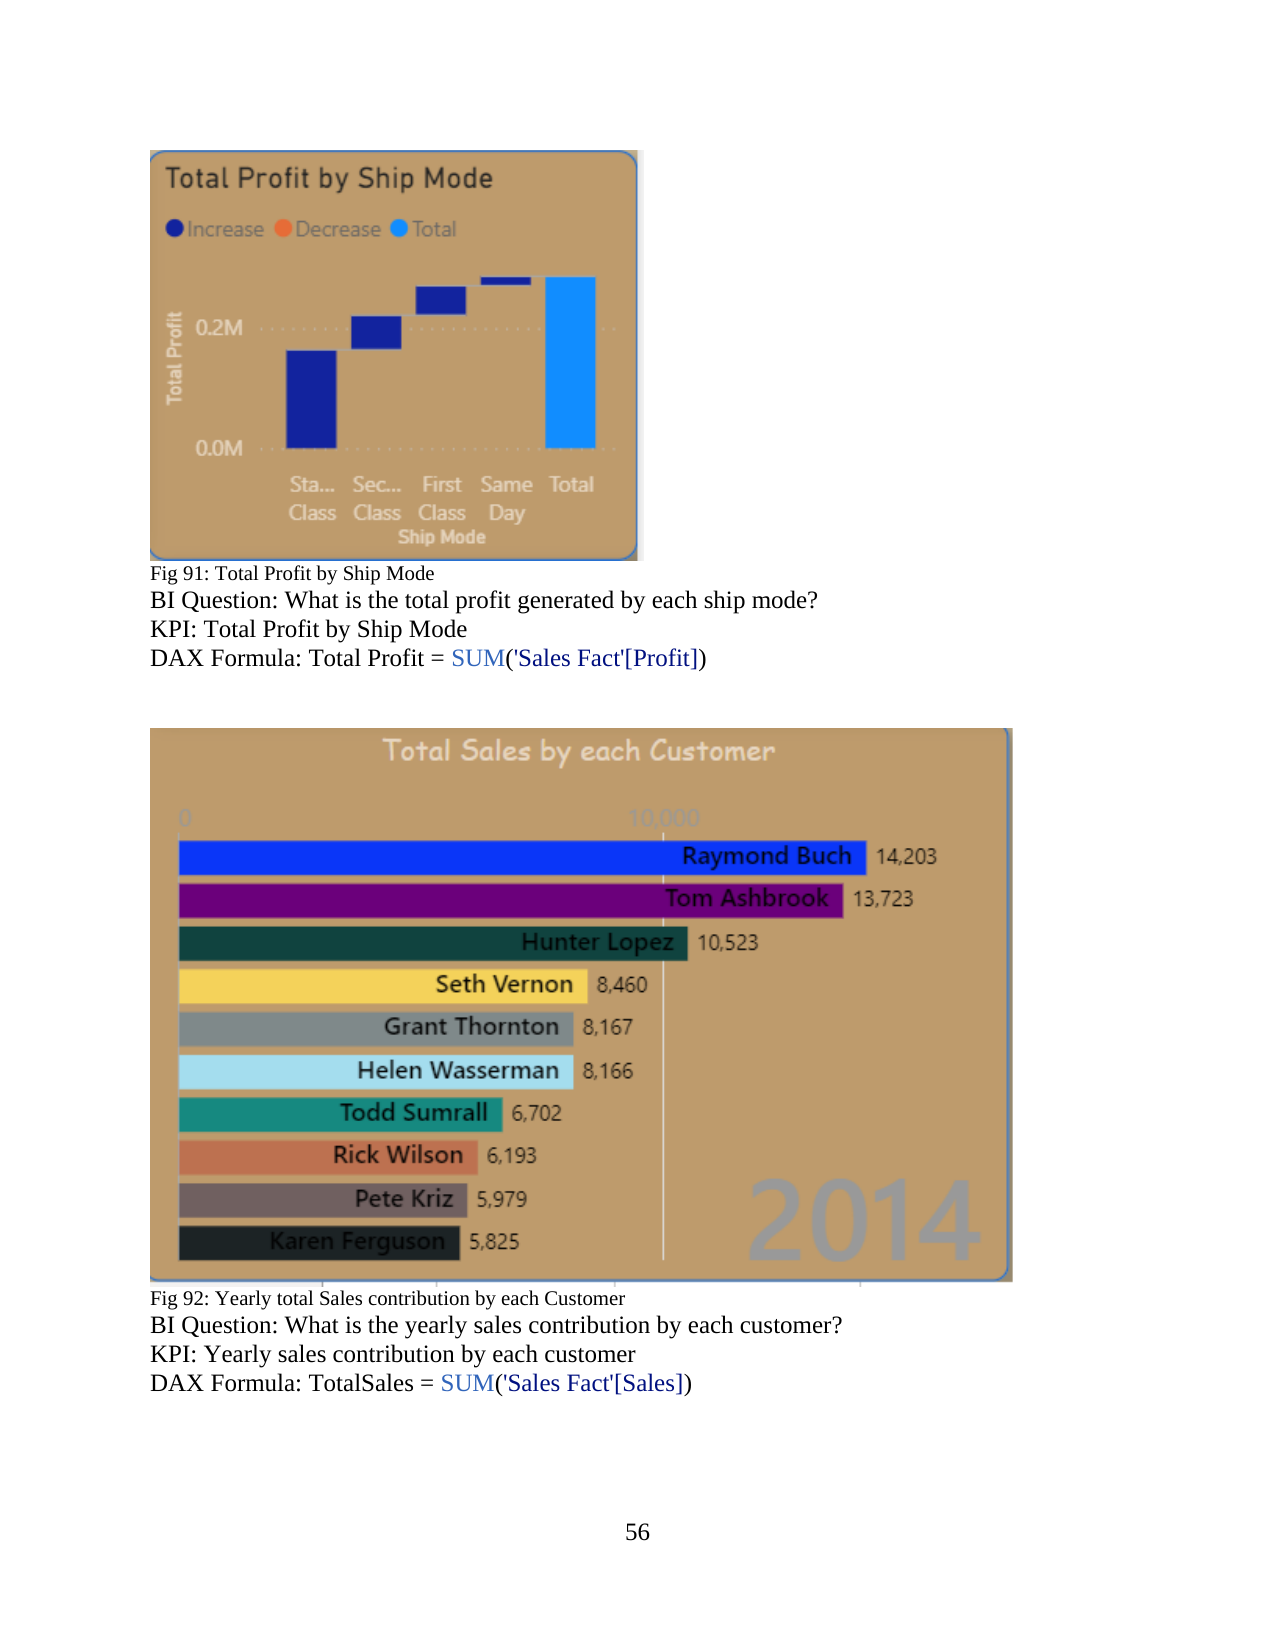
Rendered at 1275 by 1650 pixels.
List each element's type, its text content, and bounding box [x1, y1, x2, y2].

text DAX Formula: TotalSales = SUM('Sales Fact'[Sales]) [150, 1368, 1125, 1396]
text KPI: Yearly sales contribution by each customer [150, 1339, 1125, 1368]
picture [150, 150, 644, 561]
picture [150, 728, 1013, 1287]
text BI Question: What is the total profit generated by each ship mode? [150, 585, 1125, 614]
text BI Question: What is the yearly sales contribution by each customer? [150, 1310, 1125, 1339]
text Fig 91: Total Profit by Ship Mode [150, 561, 1125, 585]
text DAX Formula: Total Profit = SUM('Sales Fact'[Profit]) [150, 643, 1125, 671]
text KPI: Total Profit by Ship Mode [150, 614, 1125, 643]
text Fig 92: Yearly total Sales contribution by each Customer [150, 1286, 1125, 1310]
